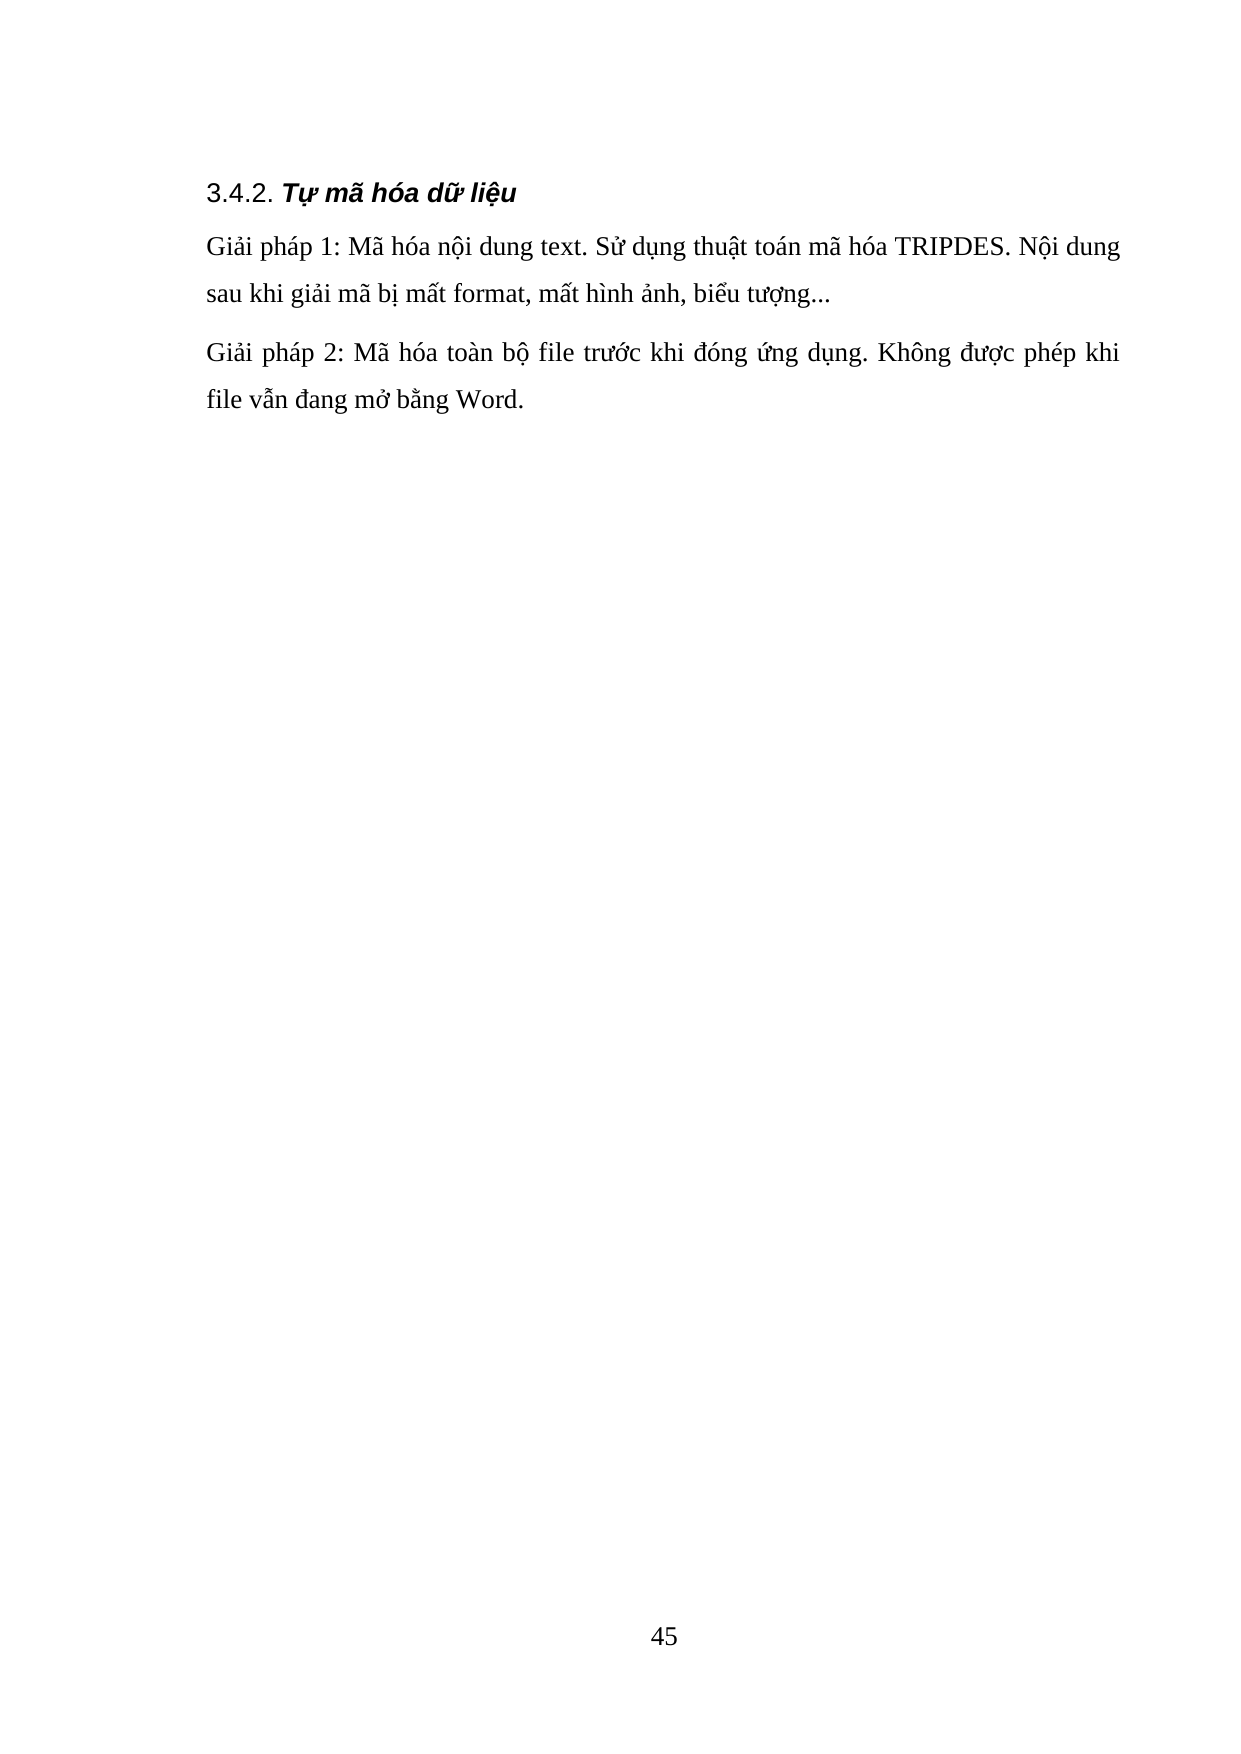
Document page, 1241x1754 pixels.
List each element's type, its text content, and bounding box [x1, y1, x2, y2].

text Giải pháp 1: Mã hóa nội dung text. Sử dụng thuật toán mã hóa TRIPDES. Nội dung sau khi giải mã bị mất format, mất hình ảnh, biểu tượng... [206, 230, 1122, 308]
text Giải pháp 2: Mã hóa toàn bộ file trước khi đóng ứng dụng. Không được phép khi file vẫn đang mở bằng Word. [206, 336, 1122, 414]
subtitle Tự mã hóa dữ liệu [206, 177, 1122, 208]
